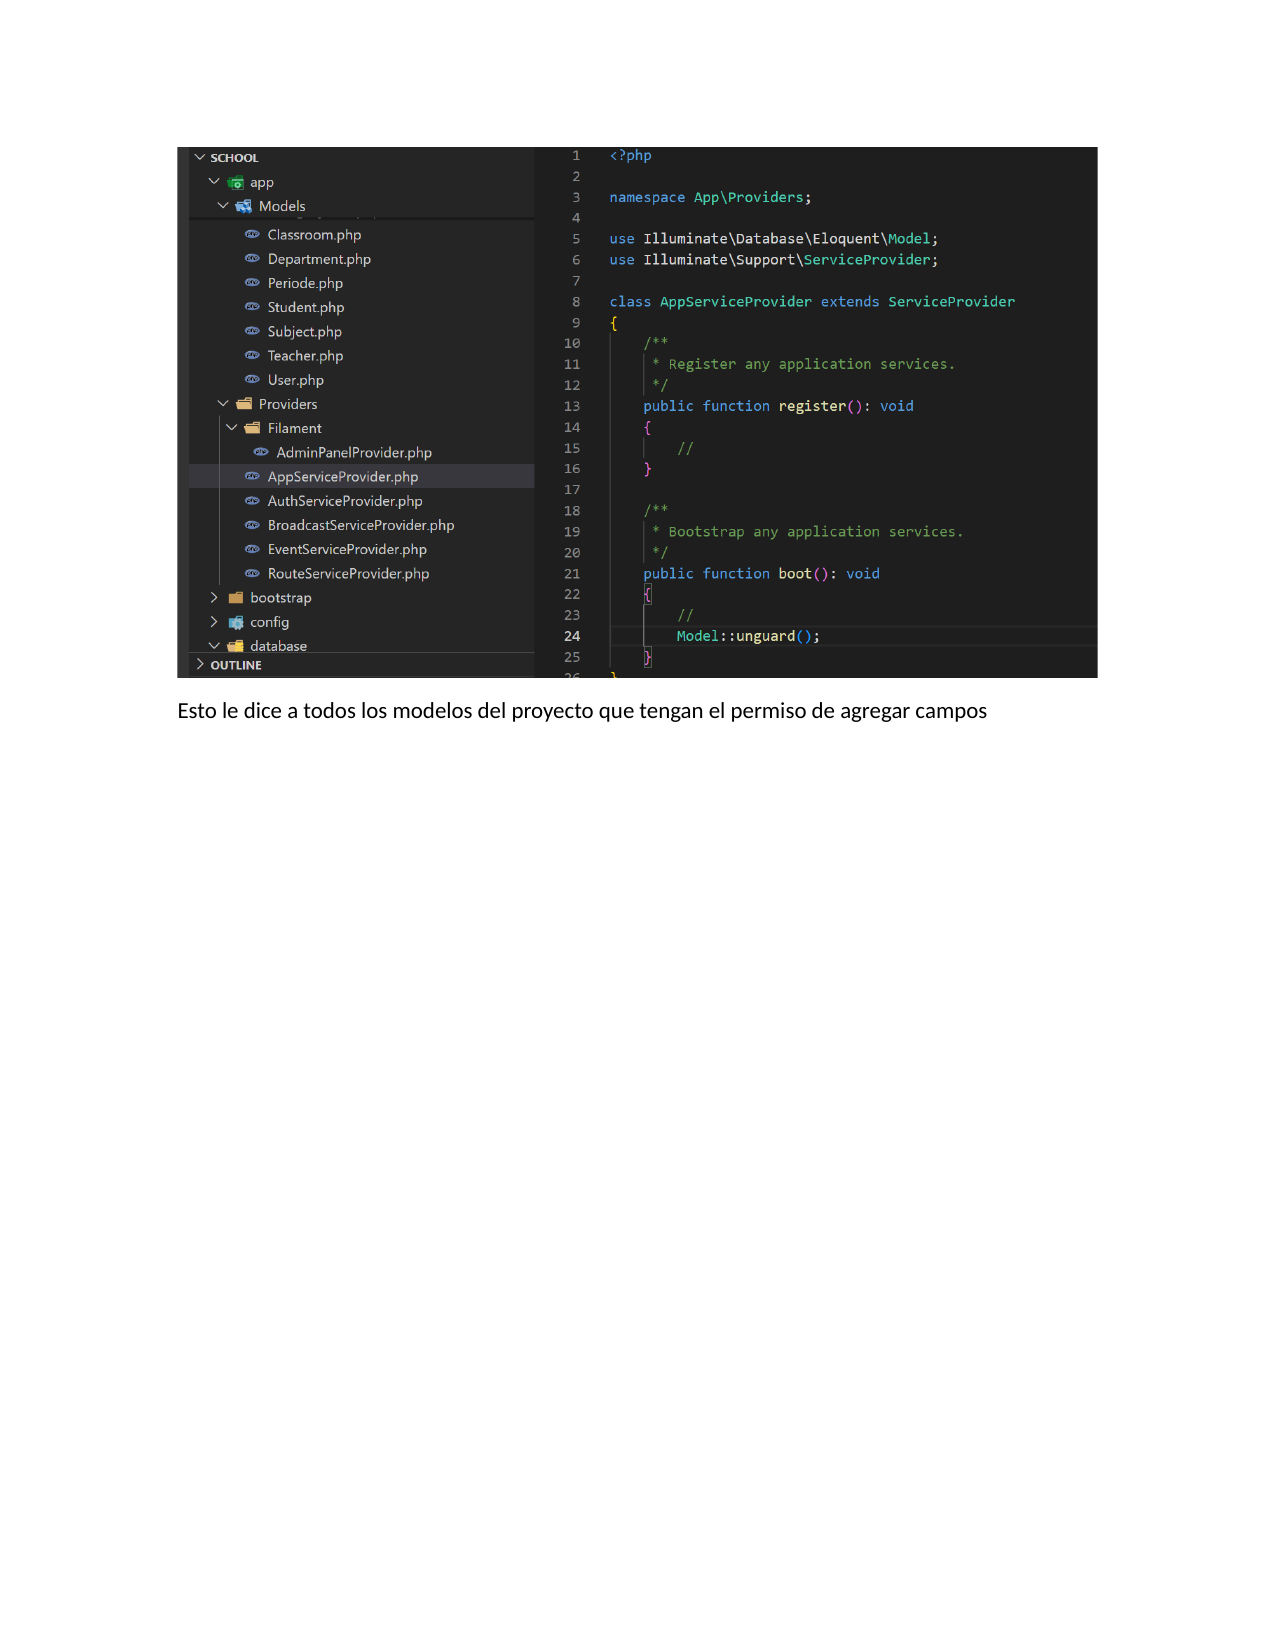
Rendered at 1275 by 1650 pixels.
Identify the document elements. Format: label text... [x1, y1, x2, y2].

text Esto le dice a todos los modelos del proyecto que tengan el permiso de agregar campos [177, 696, 1098, 724]
picture [177, 147, 1098, 678]
